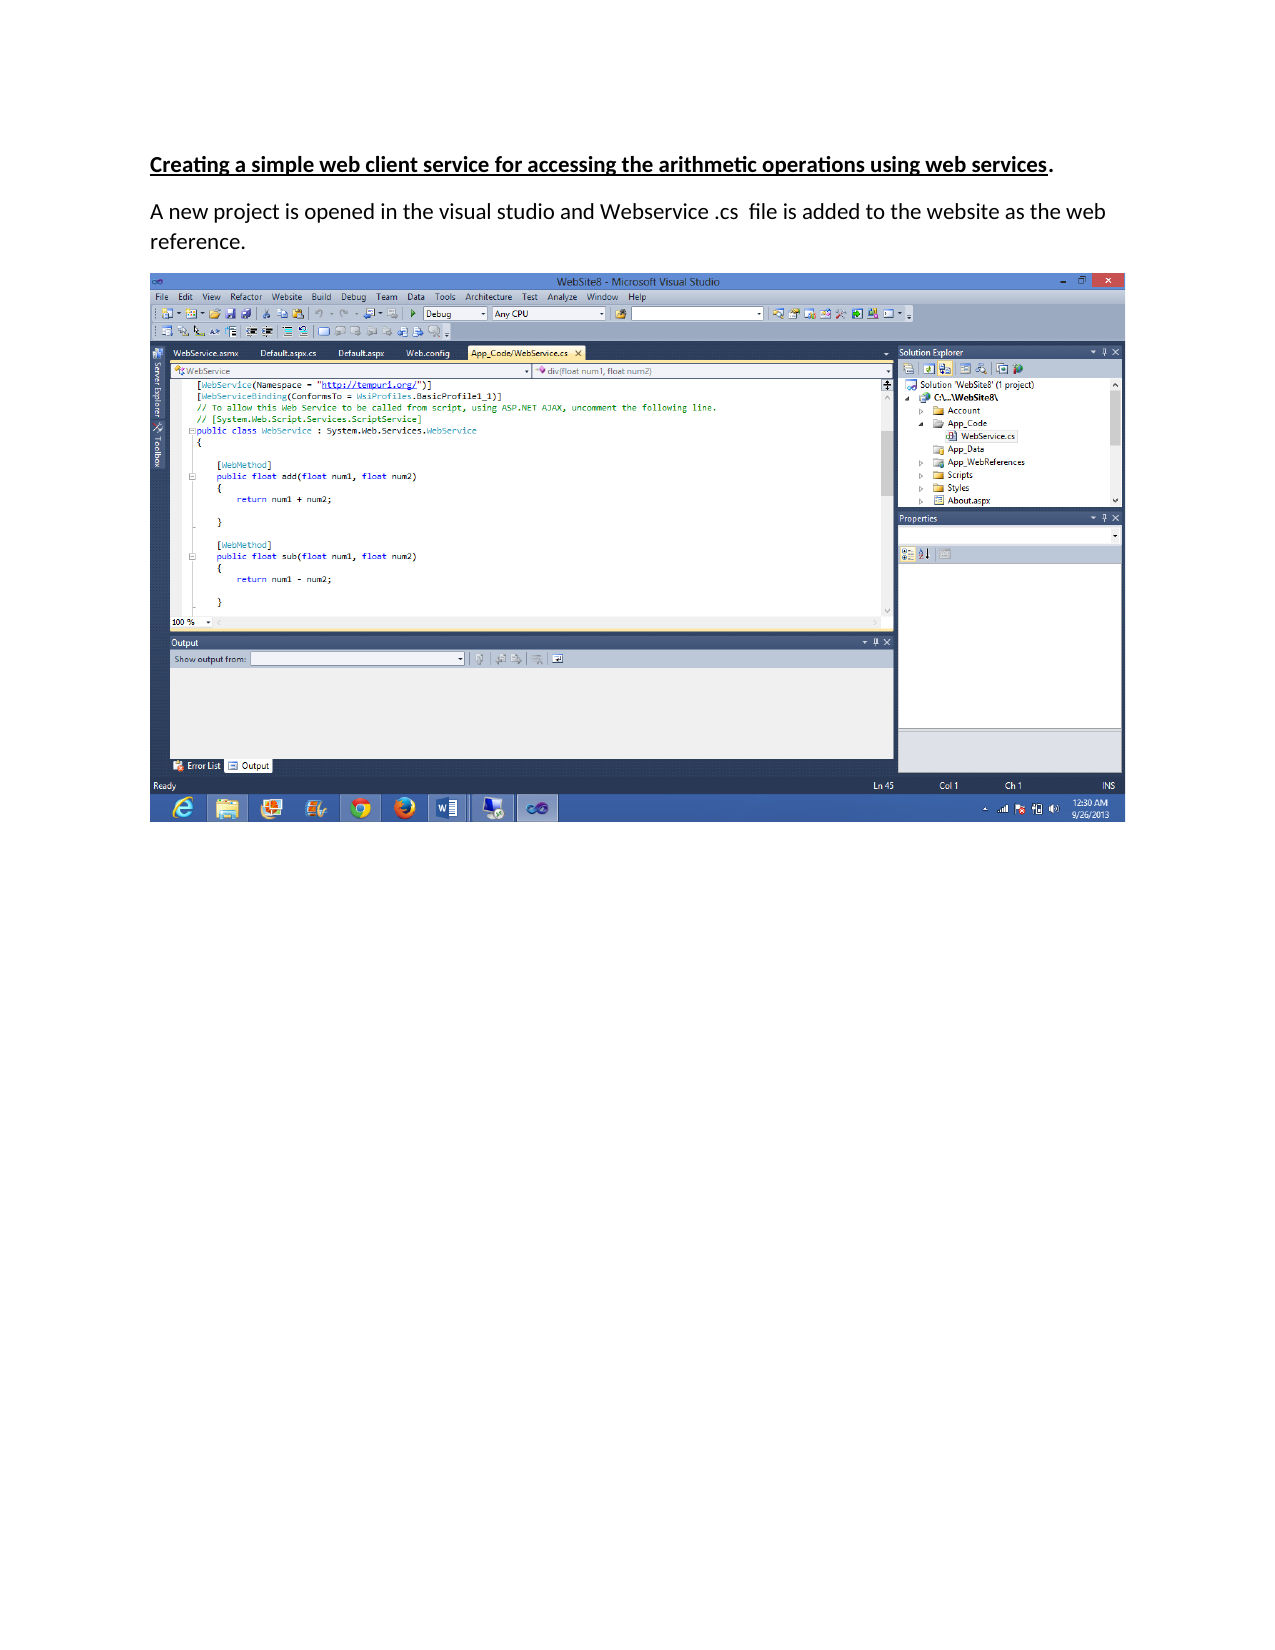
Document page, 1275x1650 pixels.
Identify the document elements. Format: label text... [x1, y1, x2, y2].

text Creating a simple web client service for accessing the arithmetic operations using web services. [150, 150, 1125, 178]
text A new project is opened in the visual studio and Webservice .cs file is added to the website as the web reference. [150, 197, 1125, 255]
picture [150, 273, 1125, 822]
